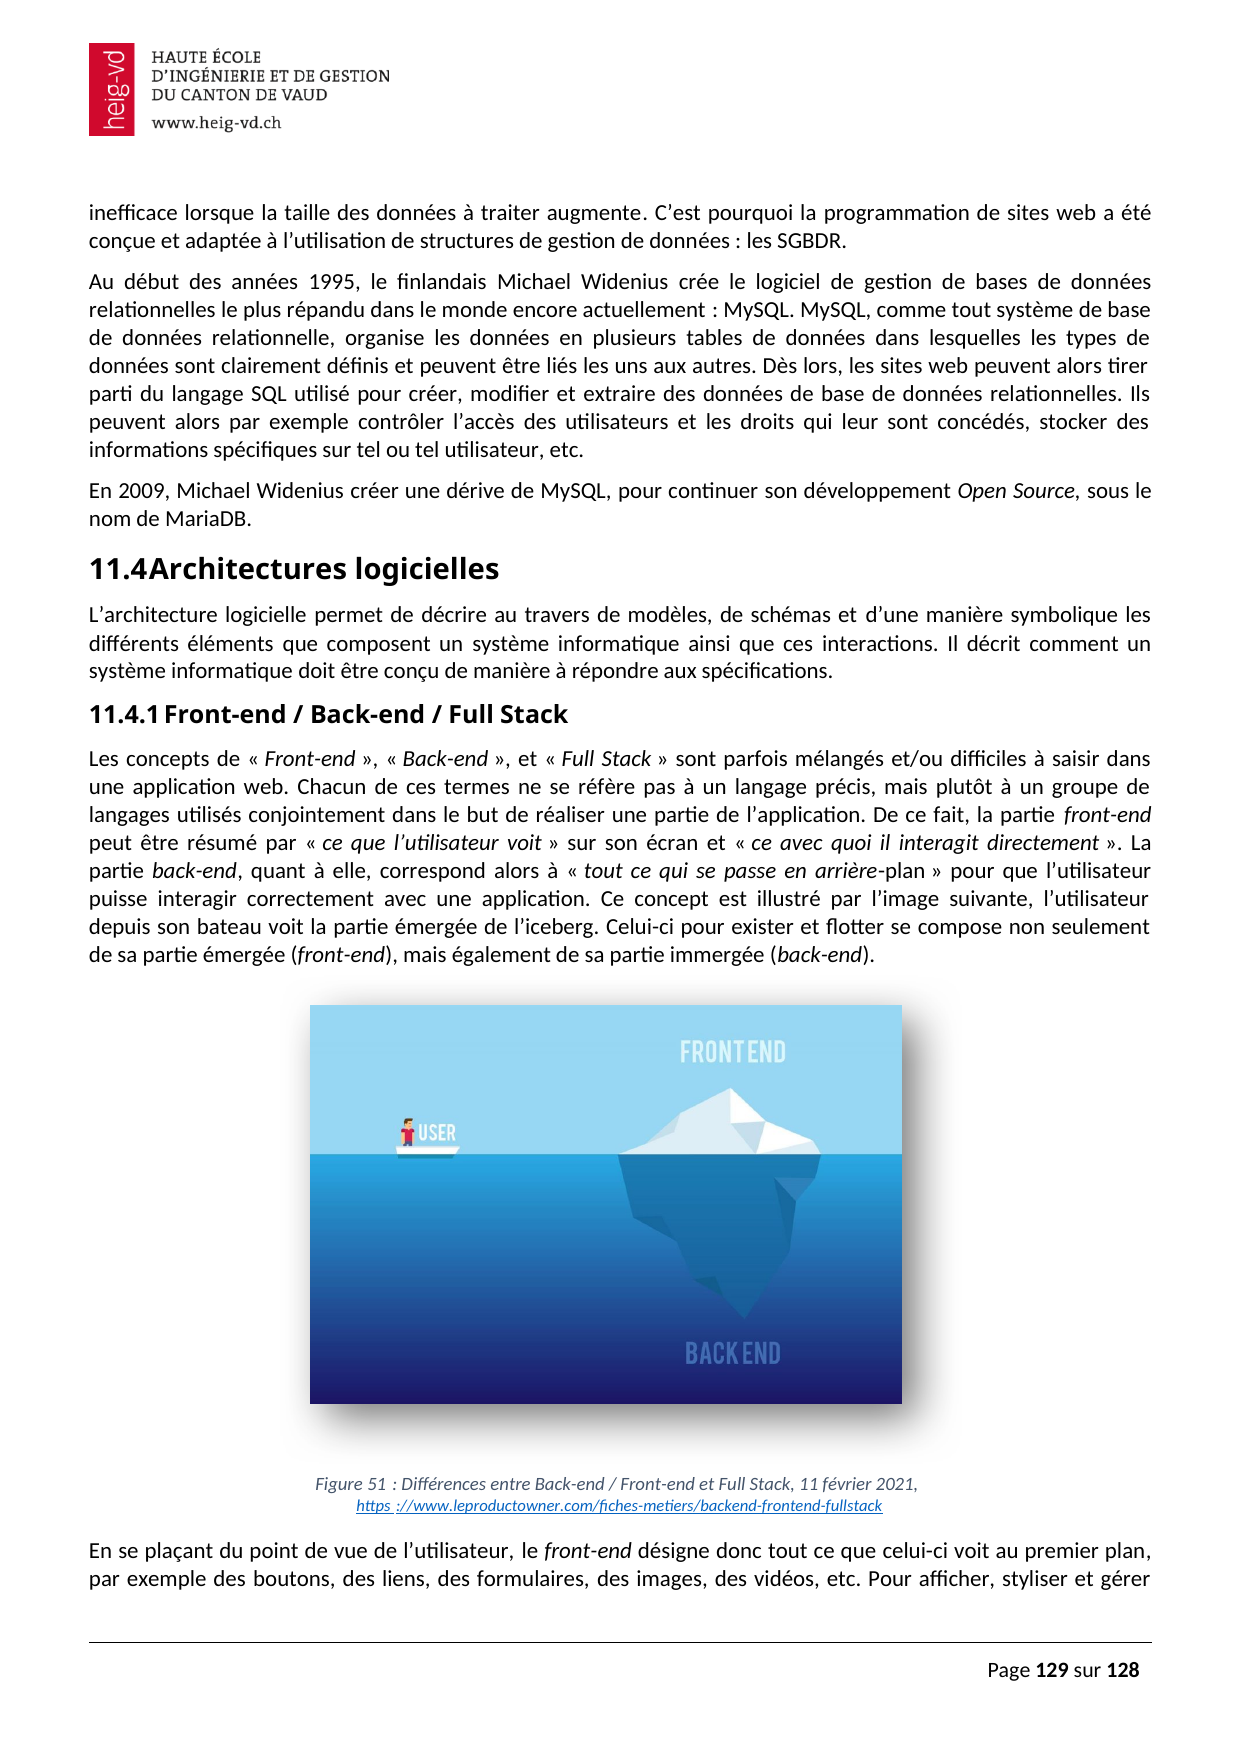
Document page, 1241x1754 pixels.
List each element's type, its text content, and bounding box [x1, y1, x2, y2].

text Les concepts de « Front-end », « Back-end », et « Full Stack » sont parfois mélangés et/ou difficiles à saisir dans une application web. Chacun de ces termes ne se réfère pas à un langage précis, mais plutôt à un groupe de langages utilisés conjointement dans le but de réaliser une partie de l’application. De ce fait, la partie front-end peut être résumé par « ce que l’utilisateur voit » sur son écran et « ce avec quoi il interagit directement ». La partie back-end, quant à elle, correspond alors à « tout ce qui se passe en arrière-plan » pour que l’utilisateur puisse interagir correctement avec une application. Ce concept est illustré par l’image suivante, l’utilisateur depuis son bateau voit la partie émergée de l’iceberg. Celui-ci pour exister et flotter se compose non seulement de sa partie émergée (front-end), mais également de sa partie immergée (back-end). [89, 744, 1152, 968]
text Au début des années 1995, le finlandais Michael Widenius crée le logiciel de gestion de bases de données relationnelles le plus répandu dans le monde encore actuellement : MySQL. MySQL, comme tout système de base de données relationnelle, organise les données en plusieurs tables de données dans lesquelles les types de données sont clairement définis et peuvent être liés les uns aux autres. Dès lors, les sites web peuvent alors tirer parti du langage SQL utilisé pour créer, modifier et extraire des données de base de données relationnelles. Ils peuvent alors par exemple contrôler l’accès des utilisateurs et les droits qui leur sont concédés, stocker des informations spécifiques sur tel ou tel utilisateur, etc. [89, 267, 1152, 463]
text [89, 198, 1152, 254]
text L’architecture logicielle permet de décrire au travers de modèles, de schémas et d’une manière symbolique les différents éléments que composent un système informatique ainsi que ces interactions. Il décrit comment un système informatique doit être conçu de manière à répondre aux spécifications. [89, 601, 1152, 685]
picture [310, 1005, 902, 1404]
subtitle Architectures logicielles [89, 548, 1152, 588]
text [89, 1536, 1152, 1592]
picture [89, 43, 389, 136]
subtitle Front-end / Back-end / Full Stack [89, 697, 1152, 731]
text En 2009, Michael Widenius créer une dérive de MySQL, pour continuer son développement Open Source, sous le nom de MariaDB. [89, 476, 1152, 532]
